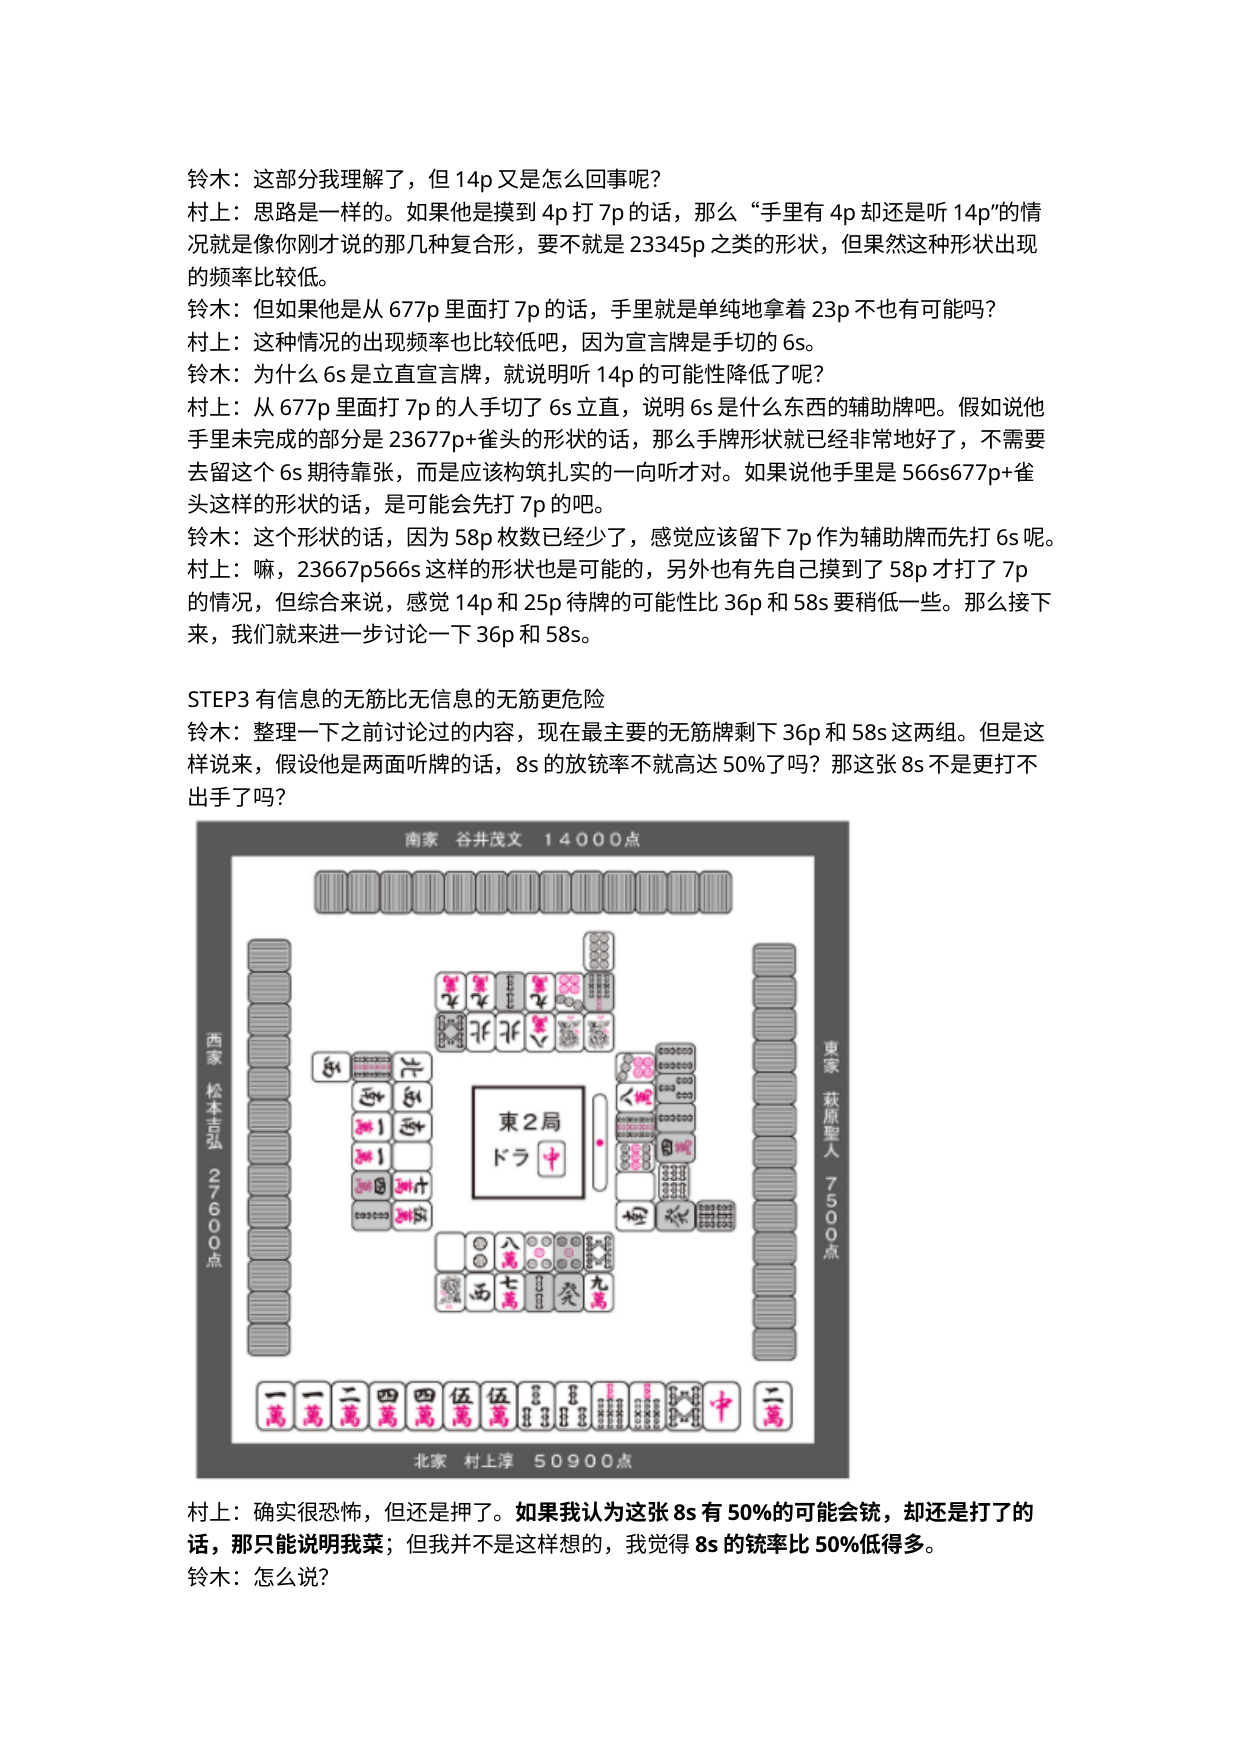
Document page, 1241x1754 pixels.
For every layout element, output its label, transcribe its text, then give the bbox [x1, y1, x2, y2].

text 铃木：怎么说？ [187, 1559, 1053, 1592]
text 铃木：这部分我理解了，但14p又是怎么回事呢？ [187, 162, 1053, 194]
text 铃木：这个形状的话，因为58p枚数已经少了，感觉应该留下7p作为辅助牌而先打6s呢。 [187, 519, 1053, 552]
text 村上：嘛，23667p566s这样的形状也是可能的，另外也有先自己摸到了58p才打了7p的情况，但综合来说，感觉14p和25p待牌的可能性比36p和58s要稍低一些。那么接下来，我们就来进一步讨论一下36p和58s。 [187, 552, 1053, 649]
text 村上：这种情况的出现频率也比较低吧，因为宣言牌是手切的6s。 [187, 324, 1053, 357]
text STEP3 有信息的无筋比无信息的无筋更危险 [187, 682, 1053, 714]
text 村上：确实很恐怖，但还是押了。如果我认为这张8s有50%的可能会铳，却还是打了的话，那只能说明我菜；但我并不是这样想的，我觉得8s的铳率比50%低得多。 [187, 1494, 1053, 1559]
picture [187, 815, 862, 1491]
text 村上：思路是一样的。如果他是摸到4p打7p的话，那么“手里有4p却还是听14p”的情况就是像你刚才说的那几种复合形，要不就是23345p之类的形状，但果然这种形状出现的频率比较低。 [187, 194, 1053, 292]
text 铃木：整理一下之前讨论过的内容，现在最主要的无筋牌剩下36p和58s这两组。但是这样说来，假设他是两面听牌的话，8s的放铳率不就高达50%了吗？那这张8s不是更打不出手了吗？ [187, 714, 1053, 812]
text 村上：从677p里面打7p的人手切了6s立直，说明6s是什么东西的辅助牌吧。假如说他手里未完成的部分是23677p+雀头的形状的话，那么手牌形状就已经非常地好了，不需要去留这个6s期待靠张，而是应该构筑扎实的一向听才对。如果说他手里是566s677p+雀头这样的形状的话，是可能会先打7p的吧。 [187, 389, 1053, 519]
text 铃木：但如果他是从677p里面打7p的话，手里就是单纯地拿着23p不也有可能吗？ [187, 292, 1053, 324]
text 铃木：为什么6s是立直宣言牌，就说明听14p的可能性降低了呢？ [187, 357, 1053, 389]
